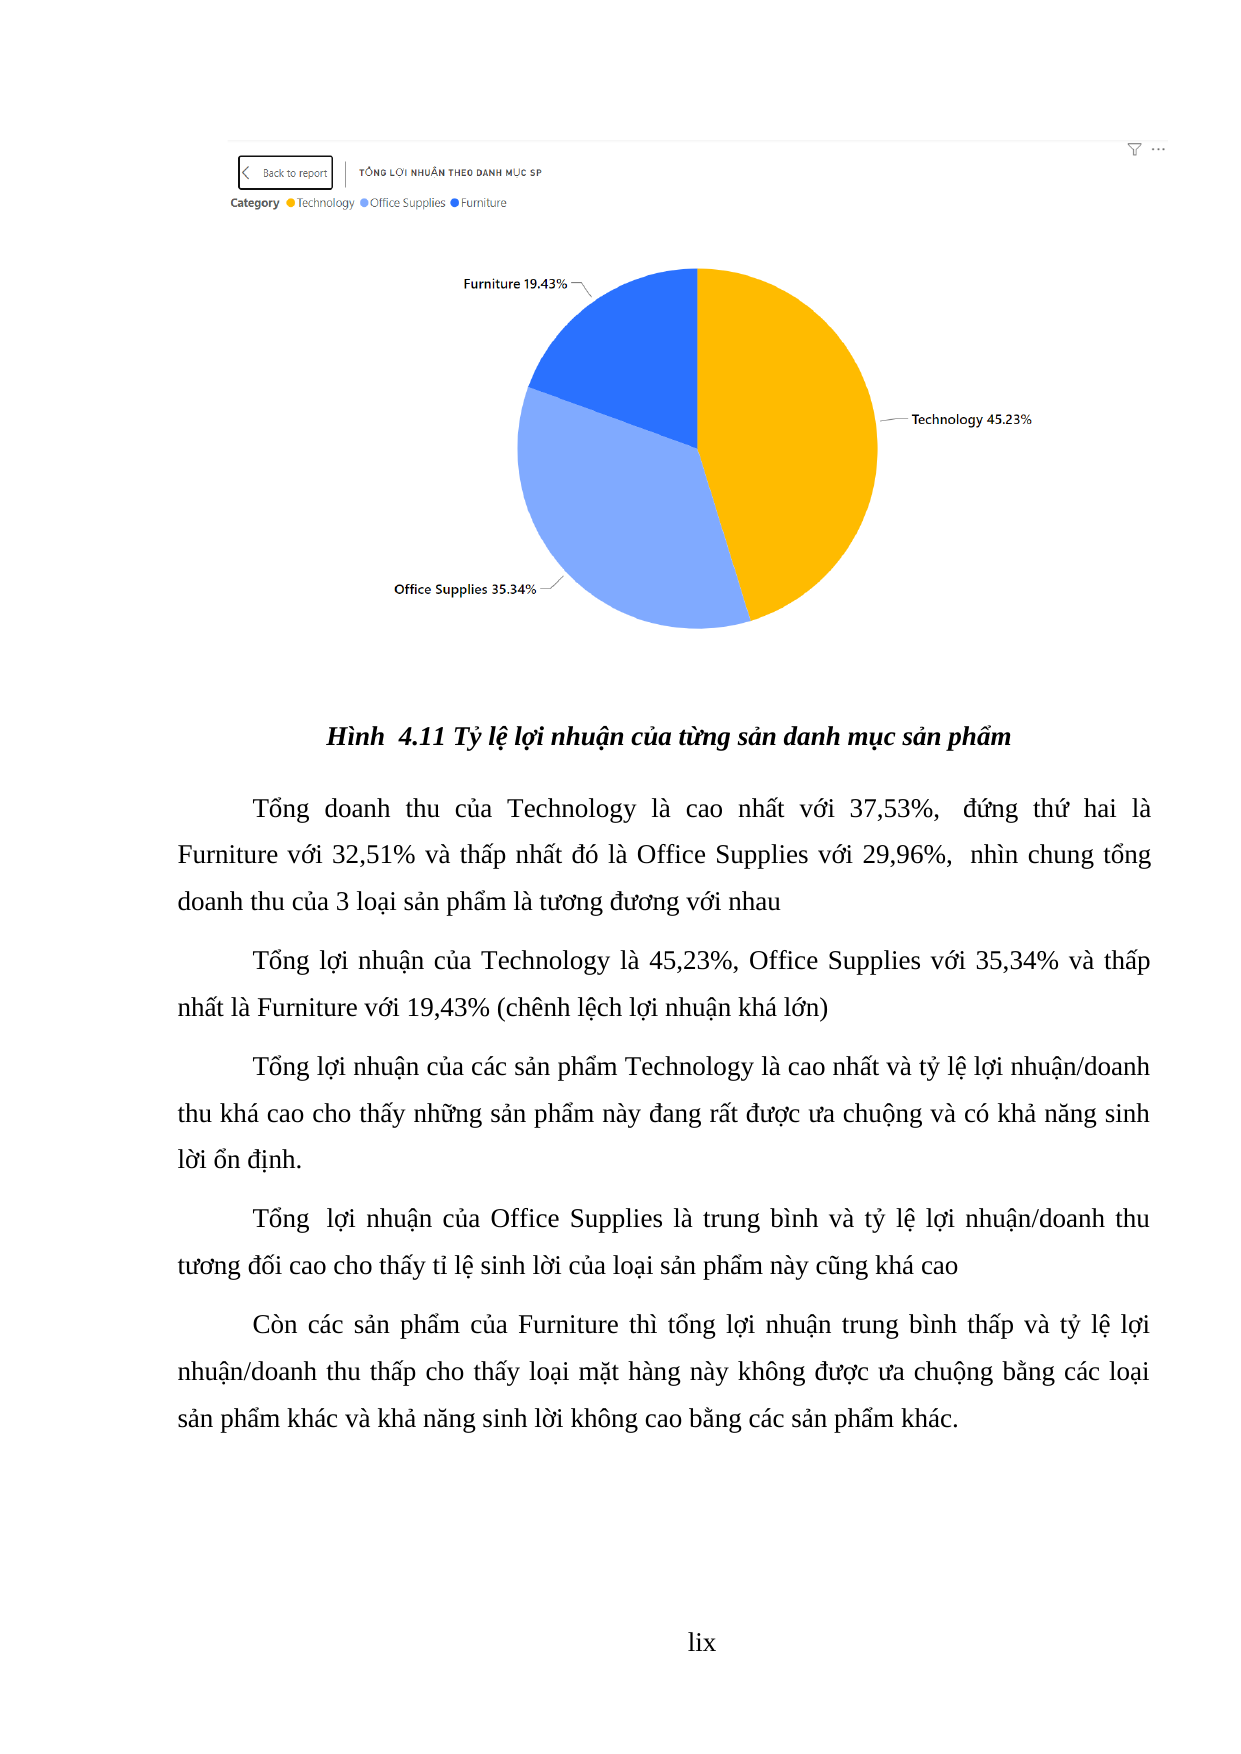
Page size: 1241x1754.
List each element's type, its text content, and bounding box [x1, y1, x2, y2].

text Còn các sản phẩm của Furniture thì tổng lợi nhuận trung bình thấp và tỷ lệ lợi nhuận/doanh thu thấp cho thấy loại mặt hàng này không được ưa chuộng bằng các loại sản phẩm khác và khả năng sinh lời không cao bằng các sản phẩm khác. [177, 1308, 1152, 1433]
text Tổng lợi nhuận của các sản phẩm Technology là cao nhất và tỷ lệ lợi nhuận/doanh thu khá cao cho thấy những sản phẩm này đang rất được ưa chuộng và có khả năng sinh lời ổn định. [177, 1050, 1152, 1174]
text Tổng lợi nhuận của Technology là 45,23%, Office Supplies với 35,34% và thấp nhất là Furniture với 19,43% (chênh lệch lợi nhuận khá lớn) [177, 944, 1152, 1022]
text Tổng doanh thu của Technology là cao nhất với 37,53%, đứng thứ hai là Furniture với 32,51% và thấp nhất đó là Office Supplies với 29,96%, nhìn chung tổng doanh thu của 3 loại sản phẩm là tương đương với nhau [177, 792, 1152, 916]
text Tổng lợi nhuận của Office Supplies là trung bình và tỷ lệ lợi nhuận/doanh thu tương đối cao cho thấy tỉ lệ sinh lời của loại sản phẩm này cũng khá cao [177, 1202, 1152, 1280]
picture [227, 140, 1168, 680]
